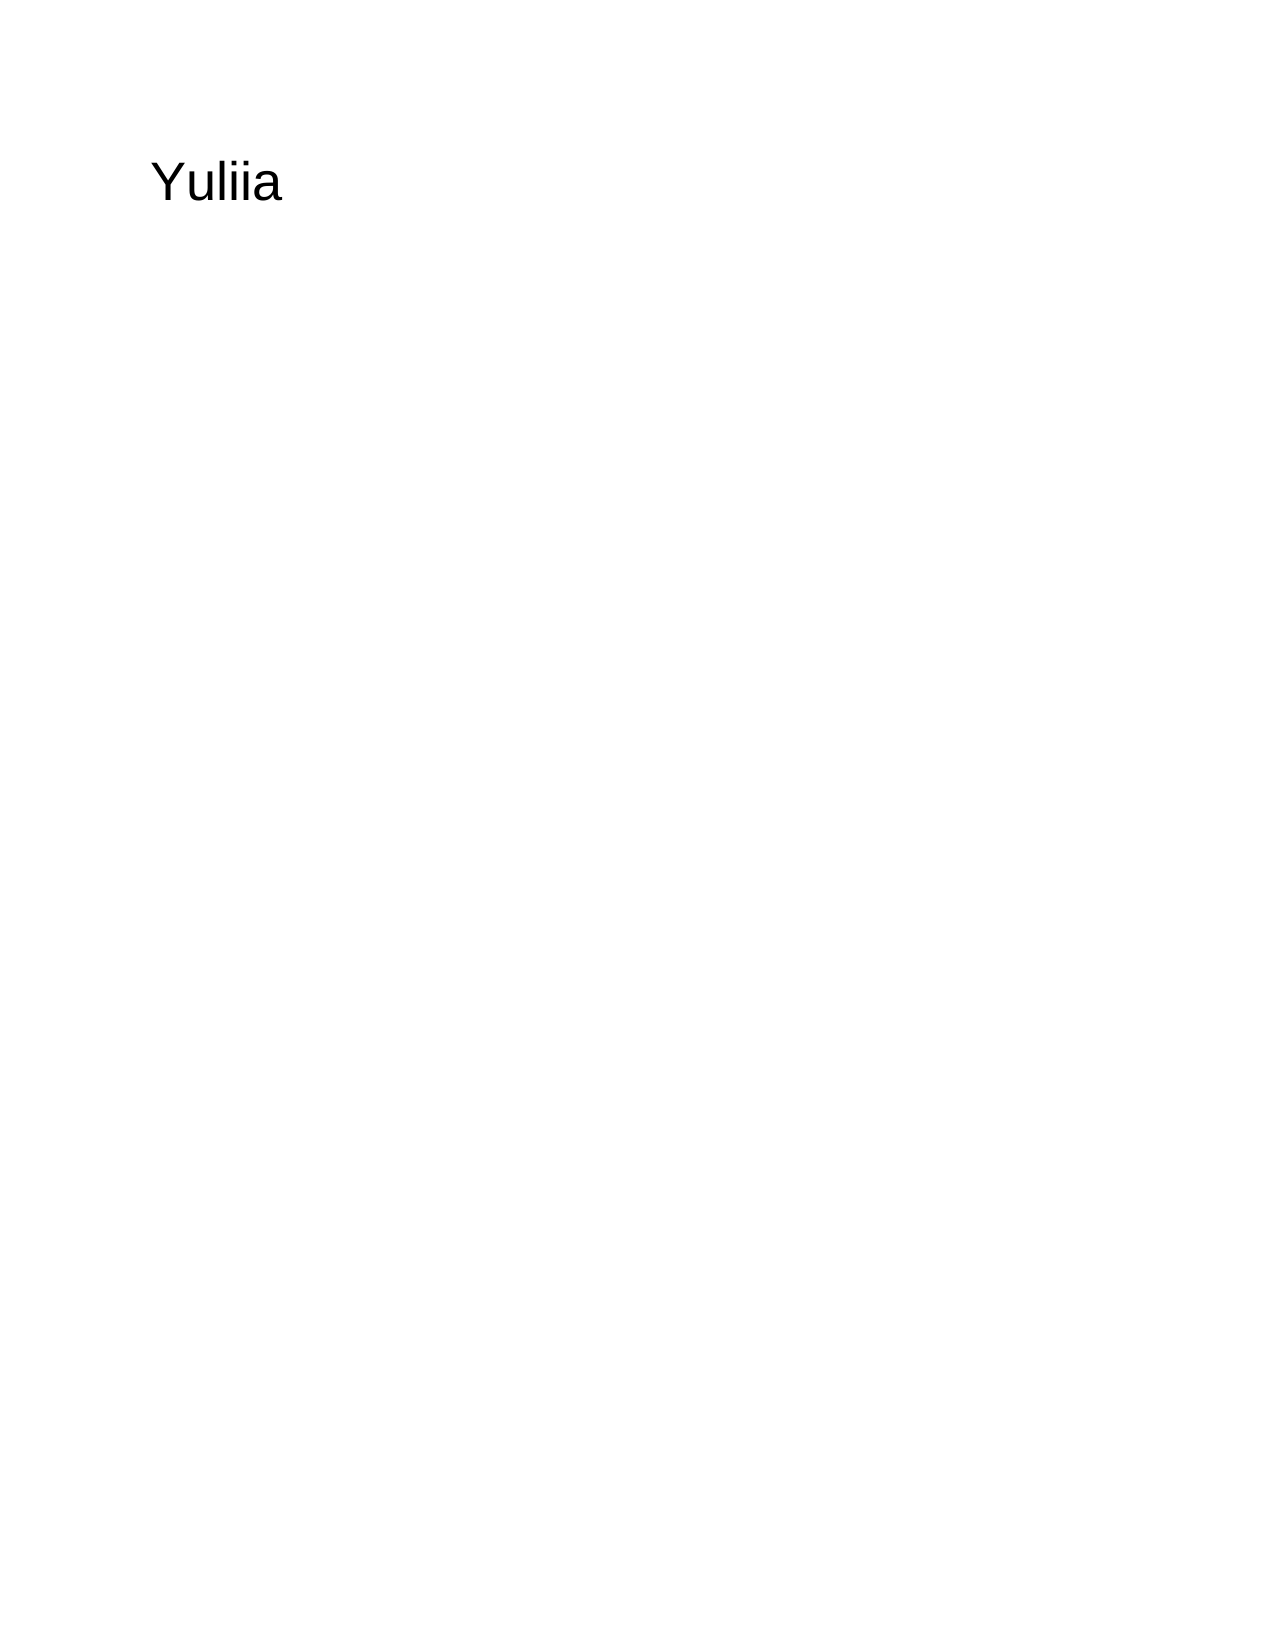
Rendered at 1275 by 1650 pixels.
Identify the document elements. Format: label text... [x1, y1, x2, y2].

title Yuliia [150, 150, 1125, 212]
